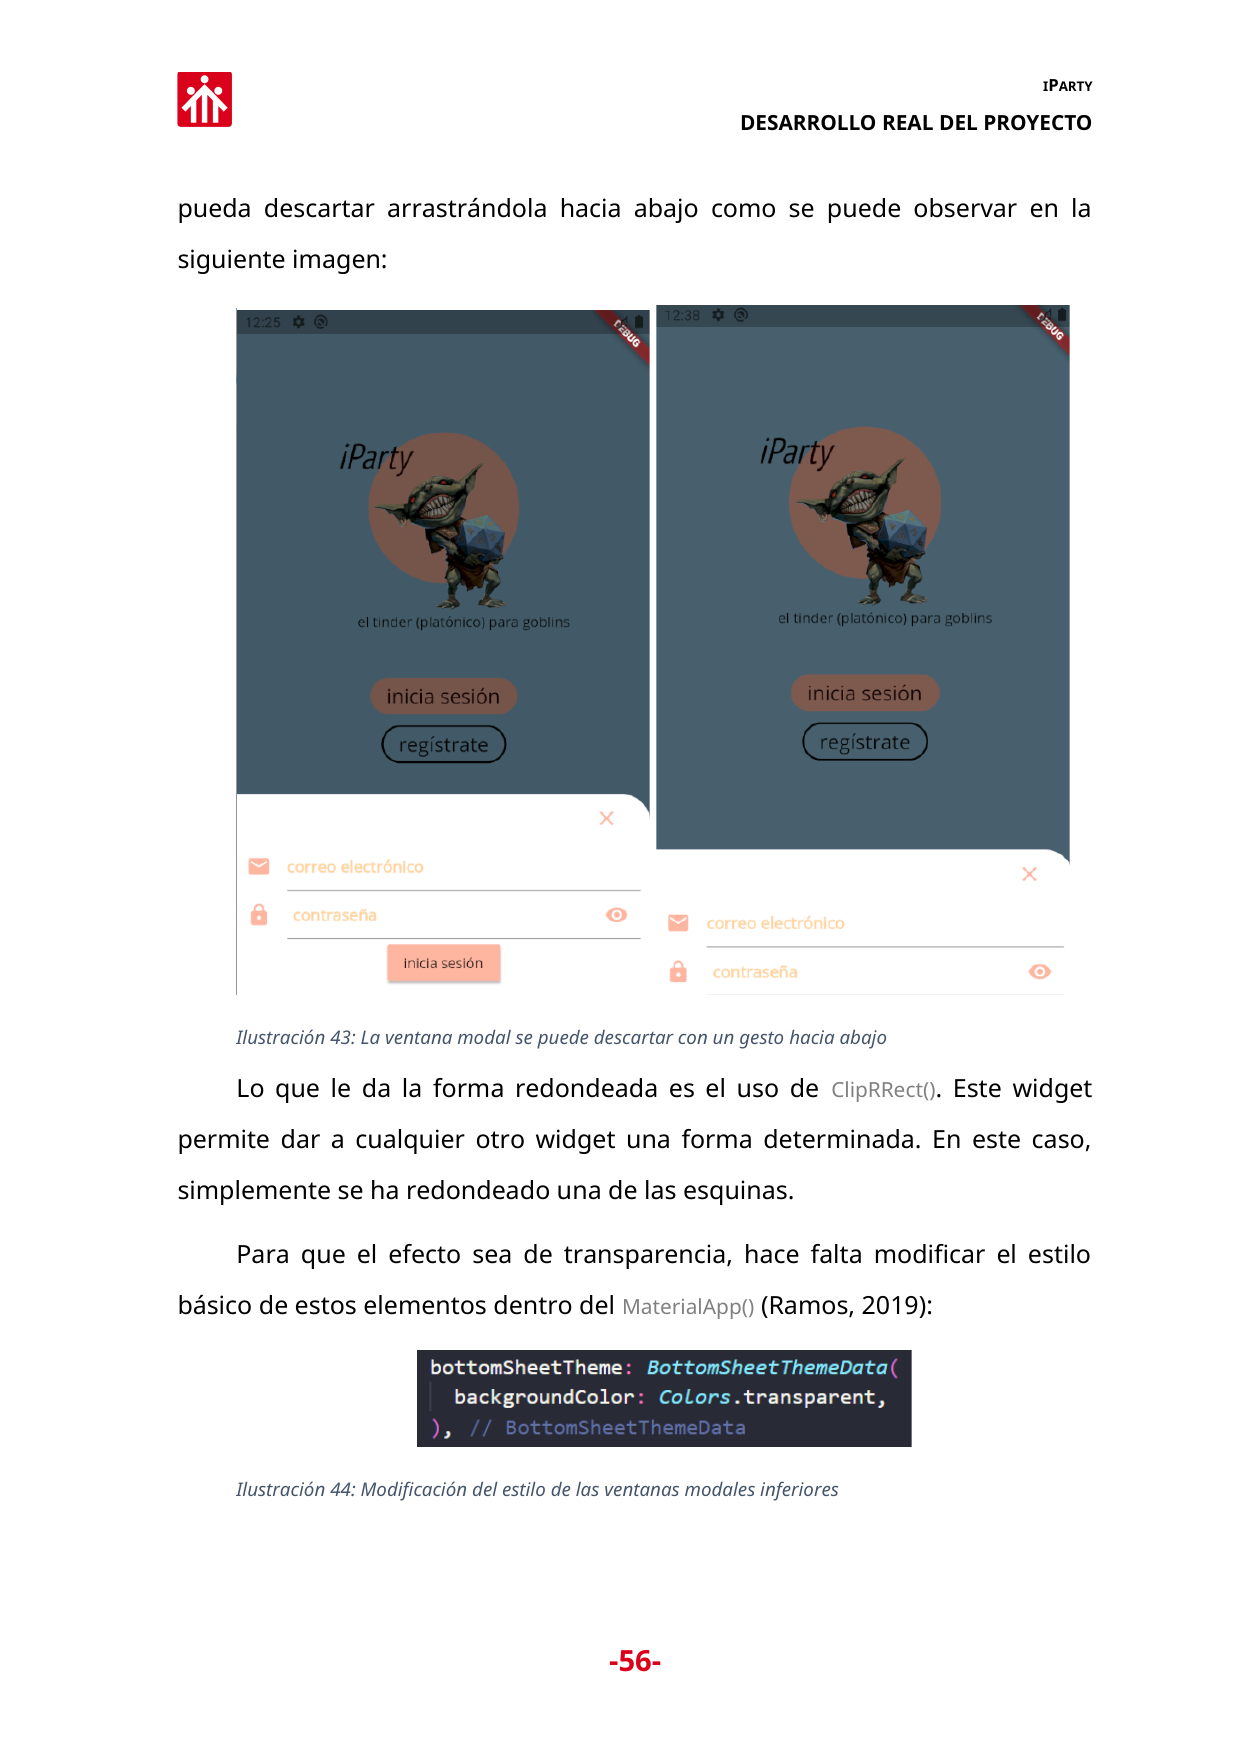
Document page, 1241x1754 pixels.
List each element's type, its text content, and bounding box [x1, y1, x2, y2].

picture [177, 72, 232, 127]
picture [236, 308, 650, 995]
picture [656, 305, 1070, 995]
text Para que el efecto sea de transparencia, hace falta modificar el estilo básico de estos elementos dentro del MaterialApp() : [177, 1236, 1092, 1321]
text Lo que le da la forma redondeada es el uso de ClipRRect(). Este widget permite dar a cualquier otro widget una forma determinada. En este caso, simplemente se ha redondeado una de las esquinas. [177, 1071, 1092, 1207]
picture [417, 1350, 912, 1447]
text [177, 191, 1092, 276]
